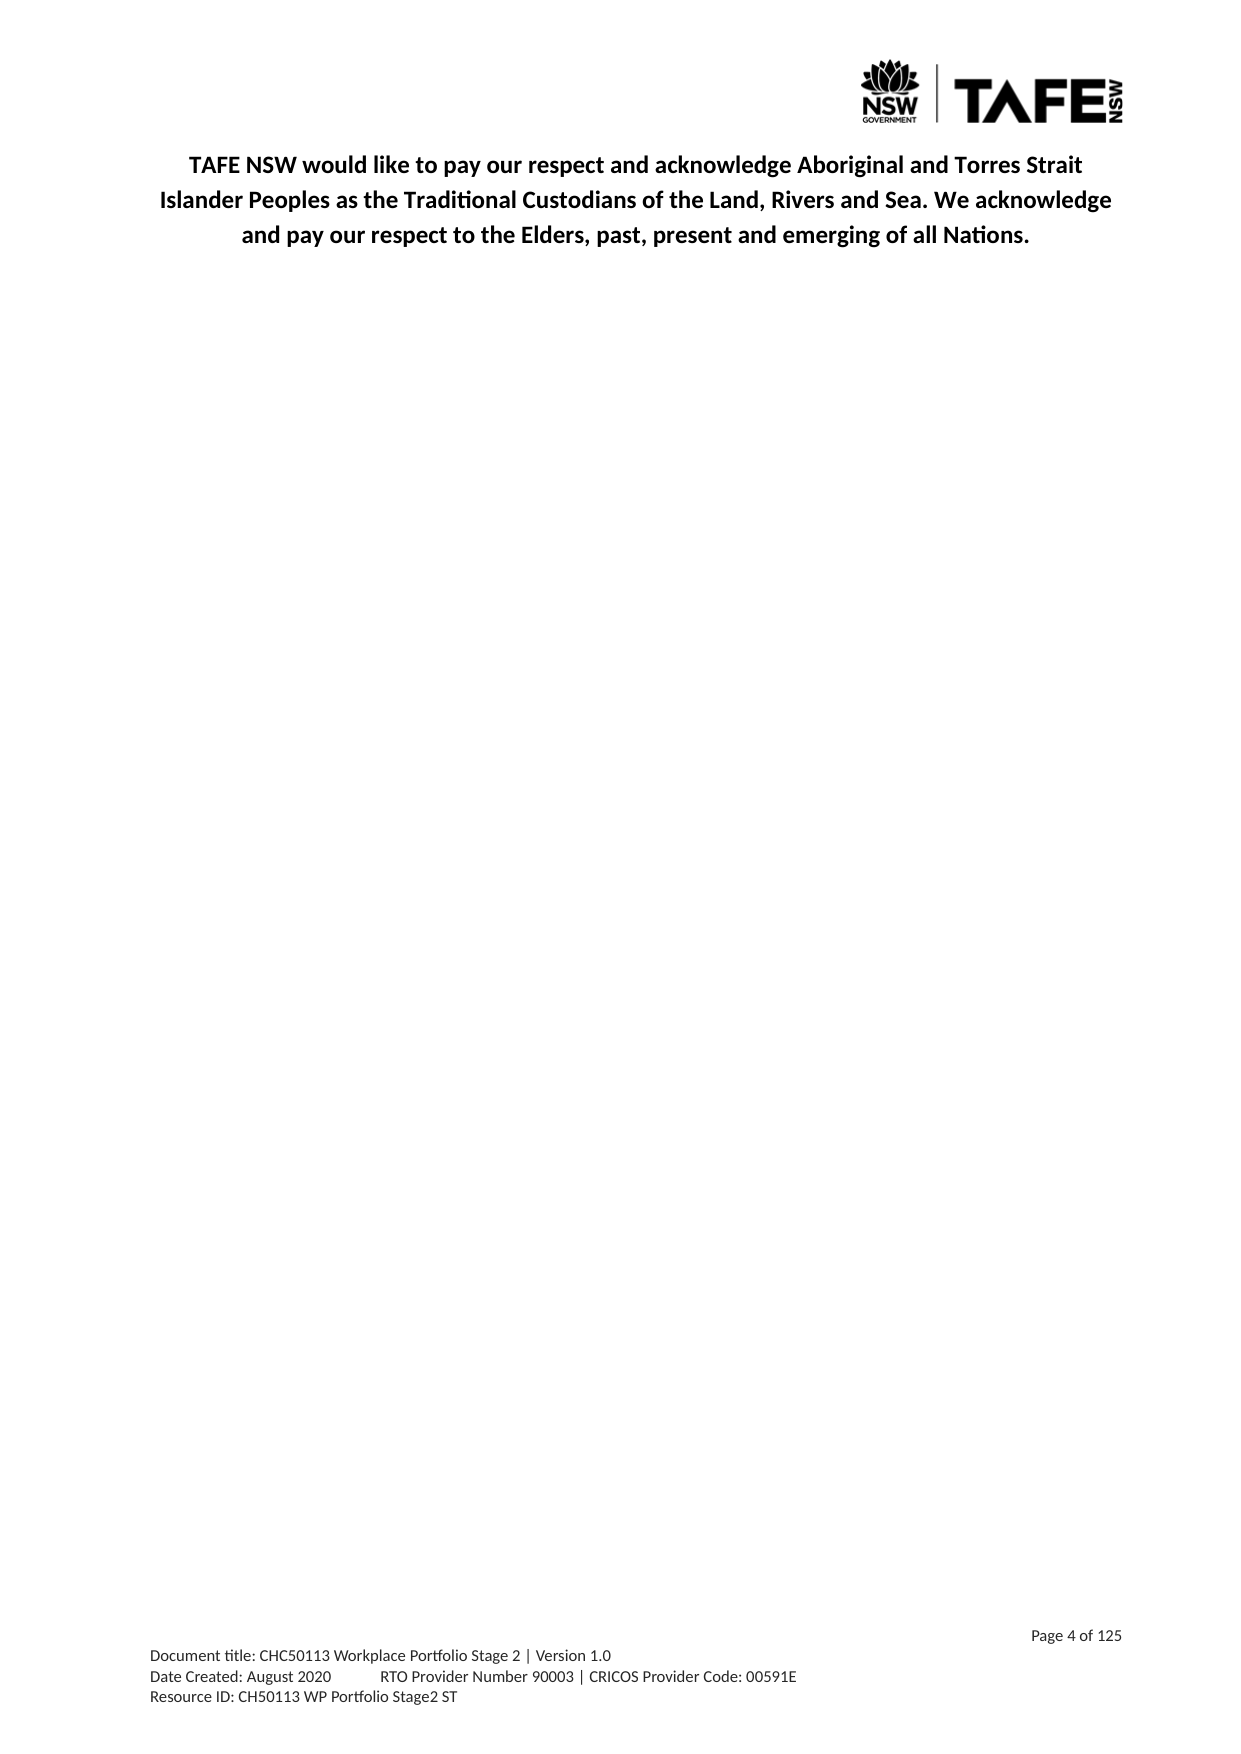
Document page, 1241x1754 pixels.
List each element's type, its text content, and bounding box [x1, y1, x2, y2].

text TAFE NSW would like to pay our respect and acknowledge Aboriginal and Torres Strait Islander Peoples as the Traditional Custodians of the Land, Rivers and Sea. We acknowledge and pay our respect to the Elders, past, present and emerging of all Nations. [150, 149, 1122, 250]
picture [861, 59, 1123, 124]
